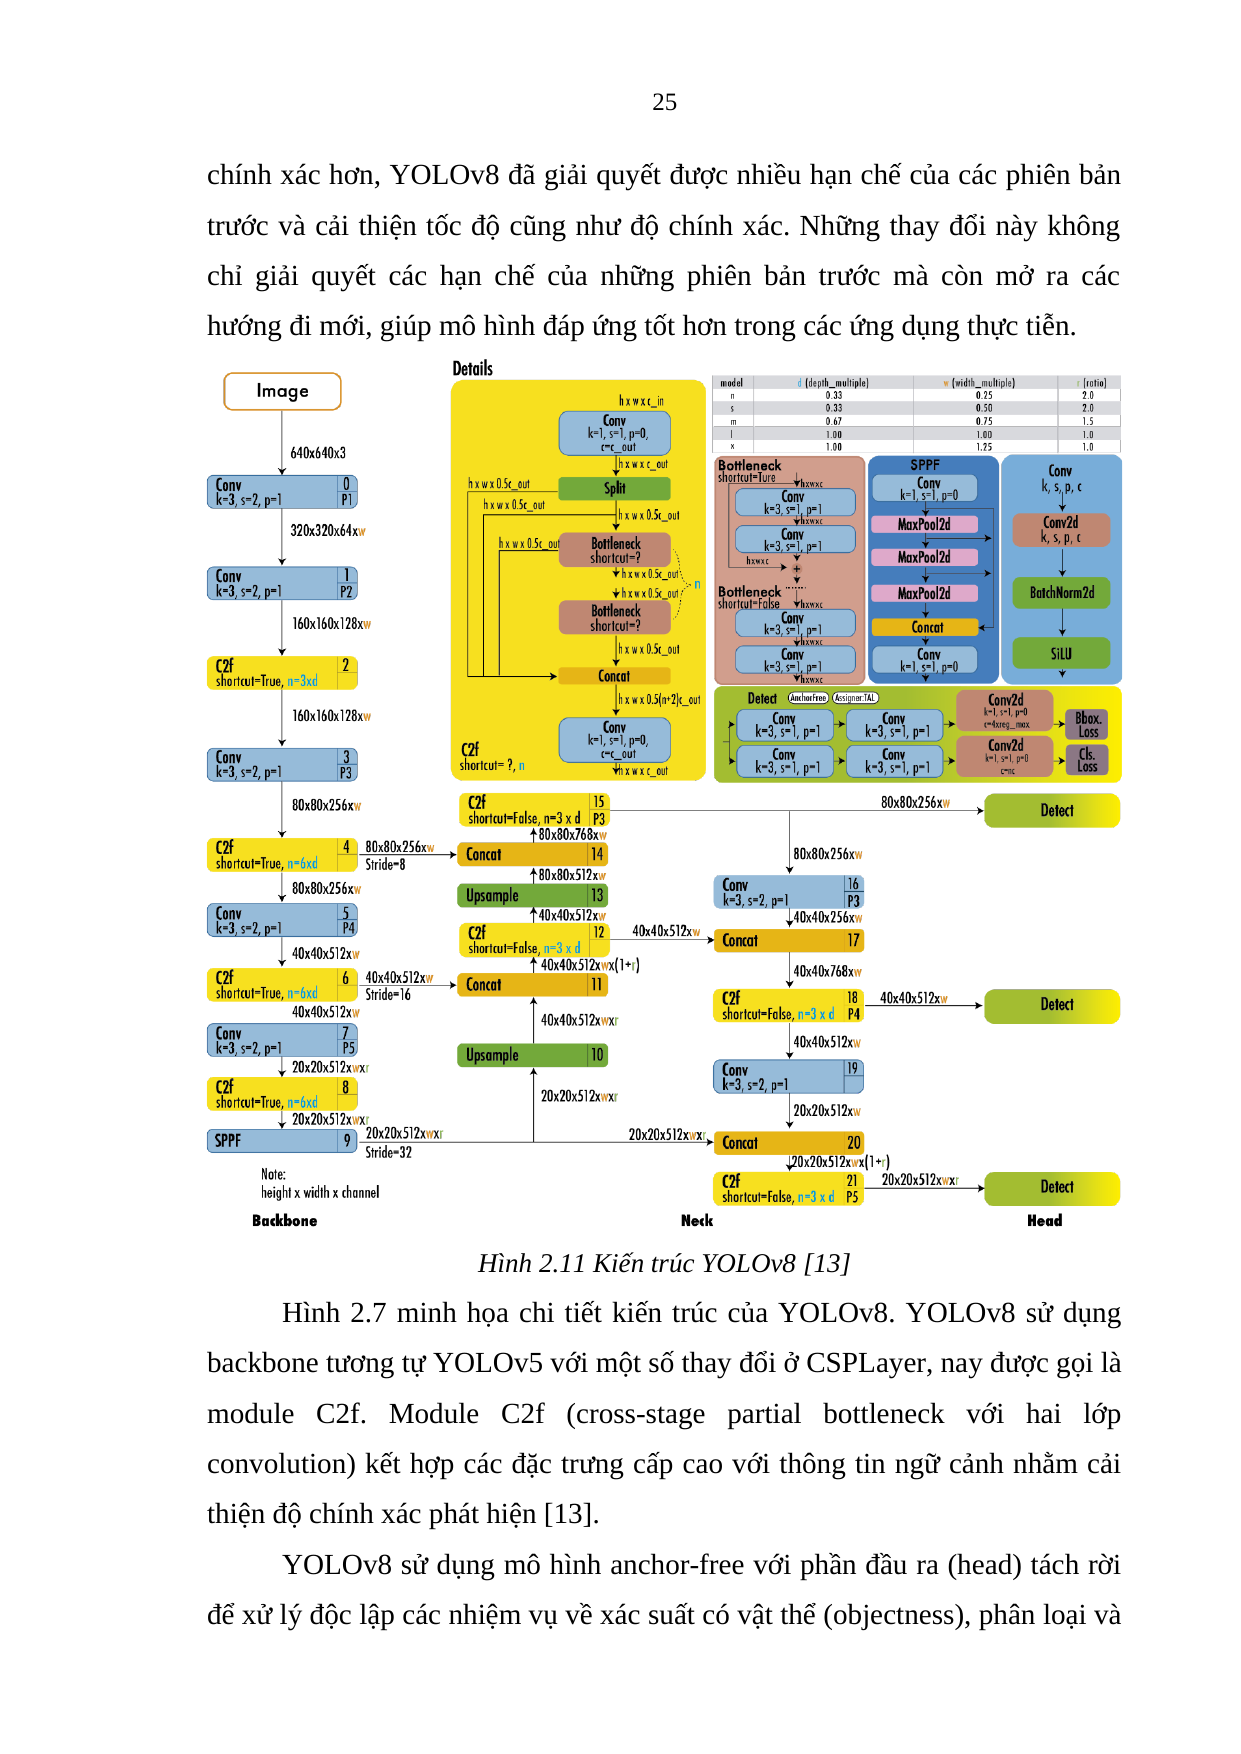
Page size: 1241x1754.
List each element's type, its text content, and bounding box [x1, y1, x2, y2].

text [207, 1547, 1122, 1631]
text Hình 2.7 Kiến trúc YOLOv8 [207, 1247, 1122, 1279]
picture [206, 358, 1123, 1231]
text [207, 157, 1122, 342]
text Hình 2.7 minh họa chi tiết kiến trúc của YOLOv8. YOLOv8 sử dụng backbone tương tự YOLOv5 với một số thay đổi ở CSPLayer, nay được gọi là module C2f. Module C2f (cross-stage partial bottleneck với hai lớp convolution) kết hợp các đặc trưng cấp cao với thông tin ngữ cảnh nhằm cải thiện độ chính xác phát hiện . [207, 1295, 1122, 1530]
